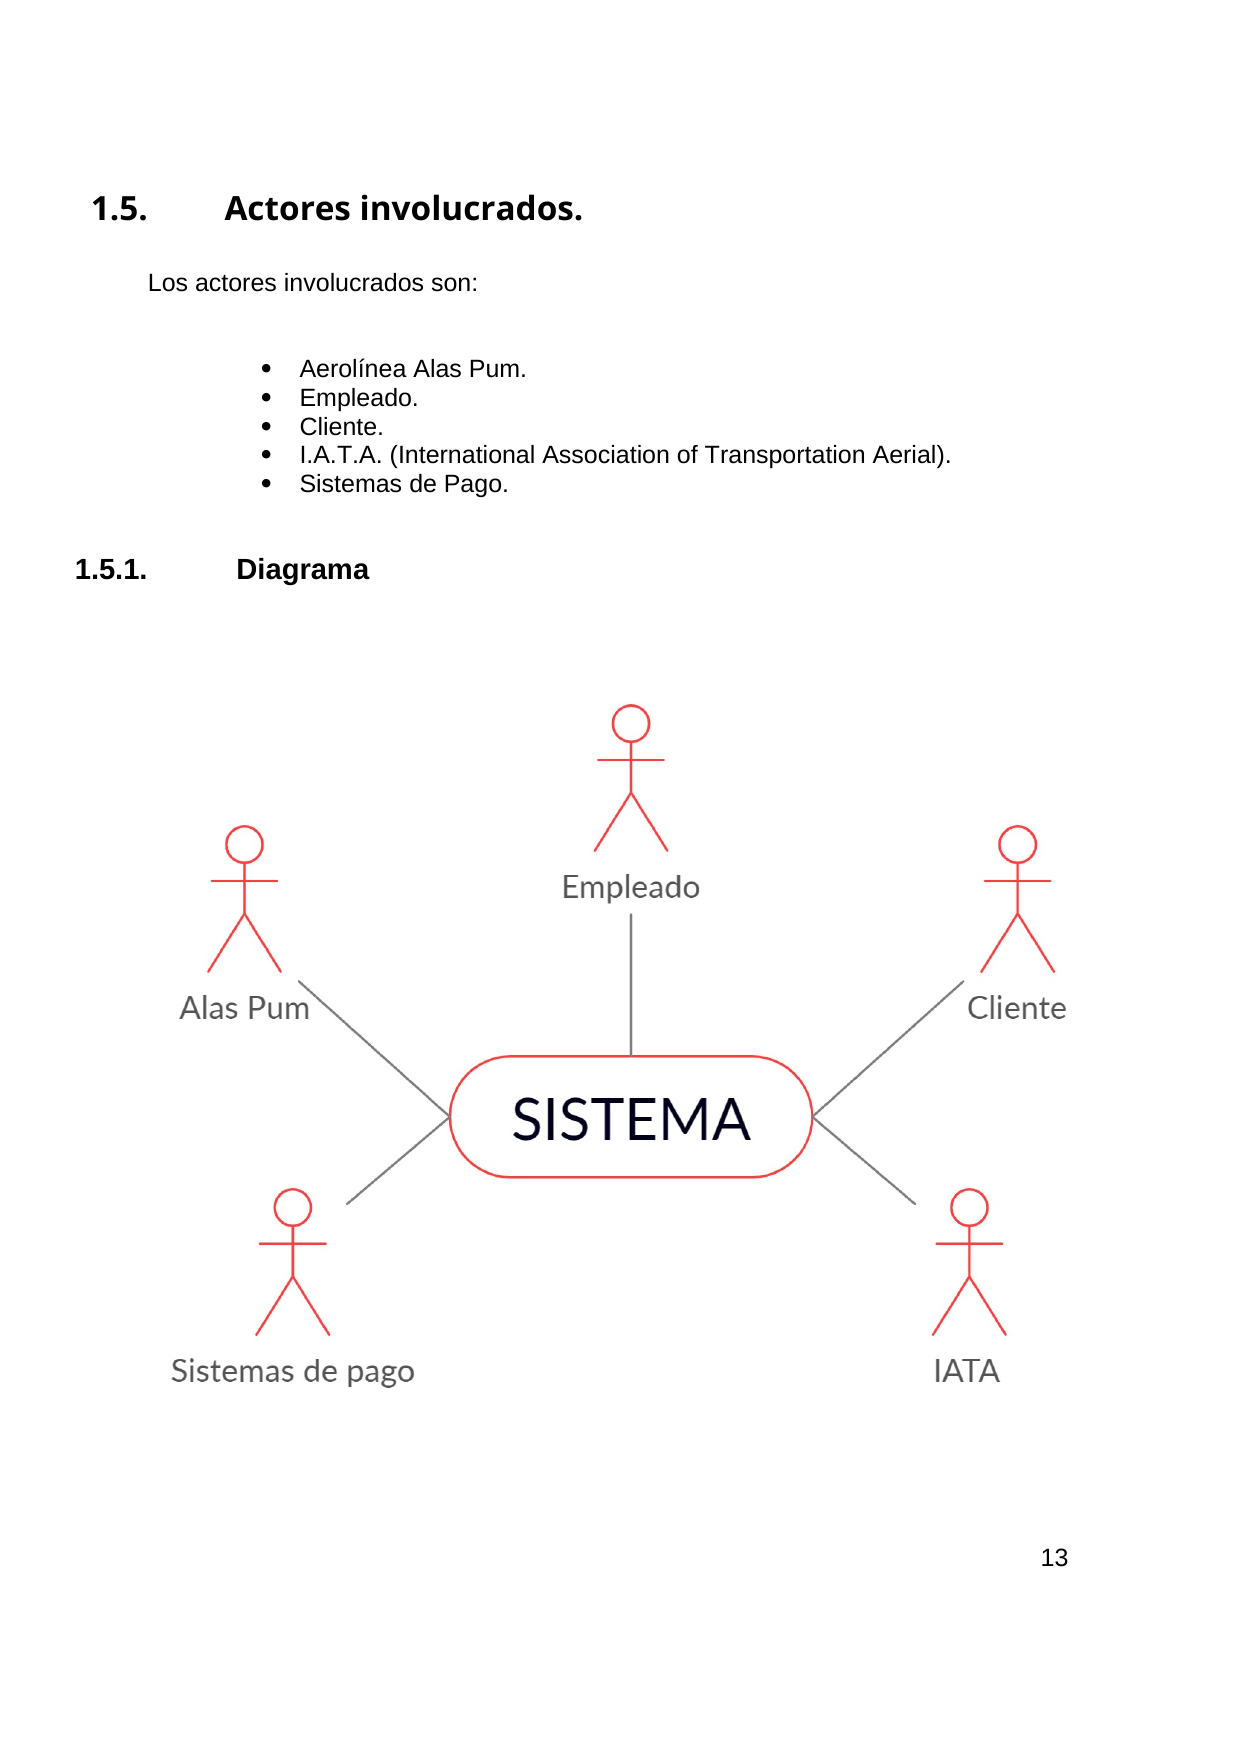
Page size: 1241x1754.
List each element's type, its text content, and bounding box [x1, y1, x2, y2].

list I.A.T.A. (International Association of Transportation Aerial). [262, 440, 1092, 469]
picture [146, 682, 1092, 1416]
list Aerolínea Alas Pum. [262, 354, 1092, 383]
subtitle Diagrama [148, 552, 1092, 585]
list Sistemas de Pago. [262, 469, 1092, 498]
list Empleado. [262, 383, 1092, 412]
text Los actores involucrados son: [148, 268, 1092, 296]
subtitle Actores involucrados. [148, 185, 1092, 231]
list Cliente. [262, 412, 1092, 440]
